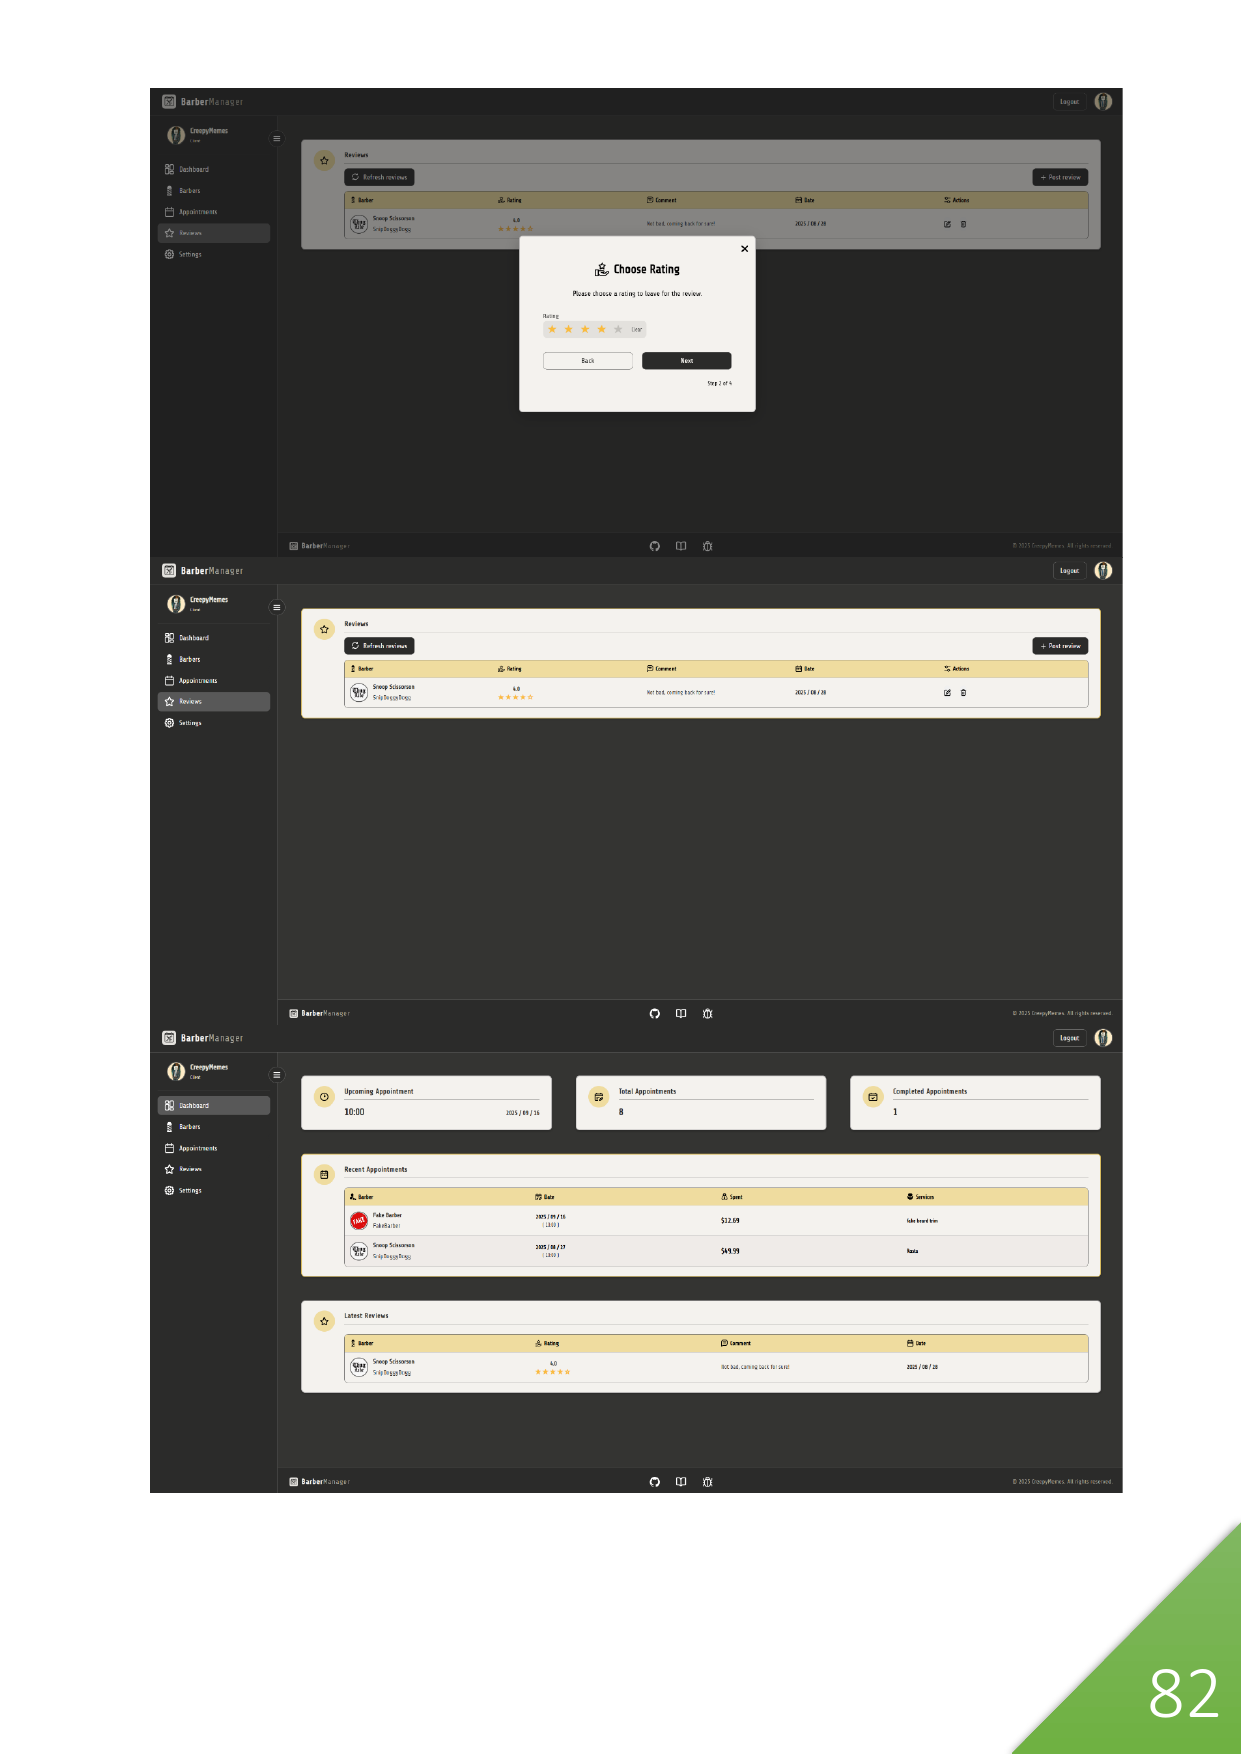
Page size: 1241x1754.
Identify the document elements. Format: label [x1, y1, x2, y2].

picture [150, 88, 1123, 1493]
